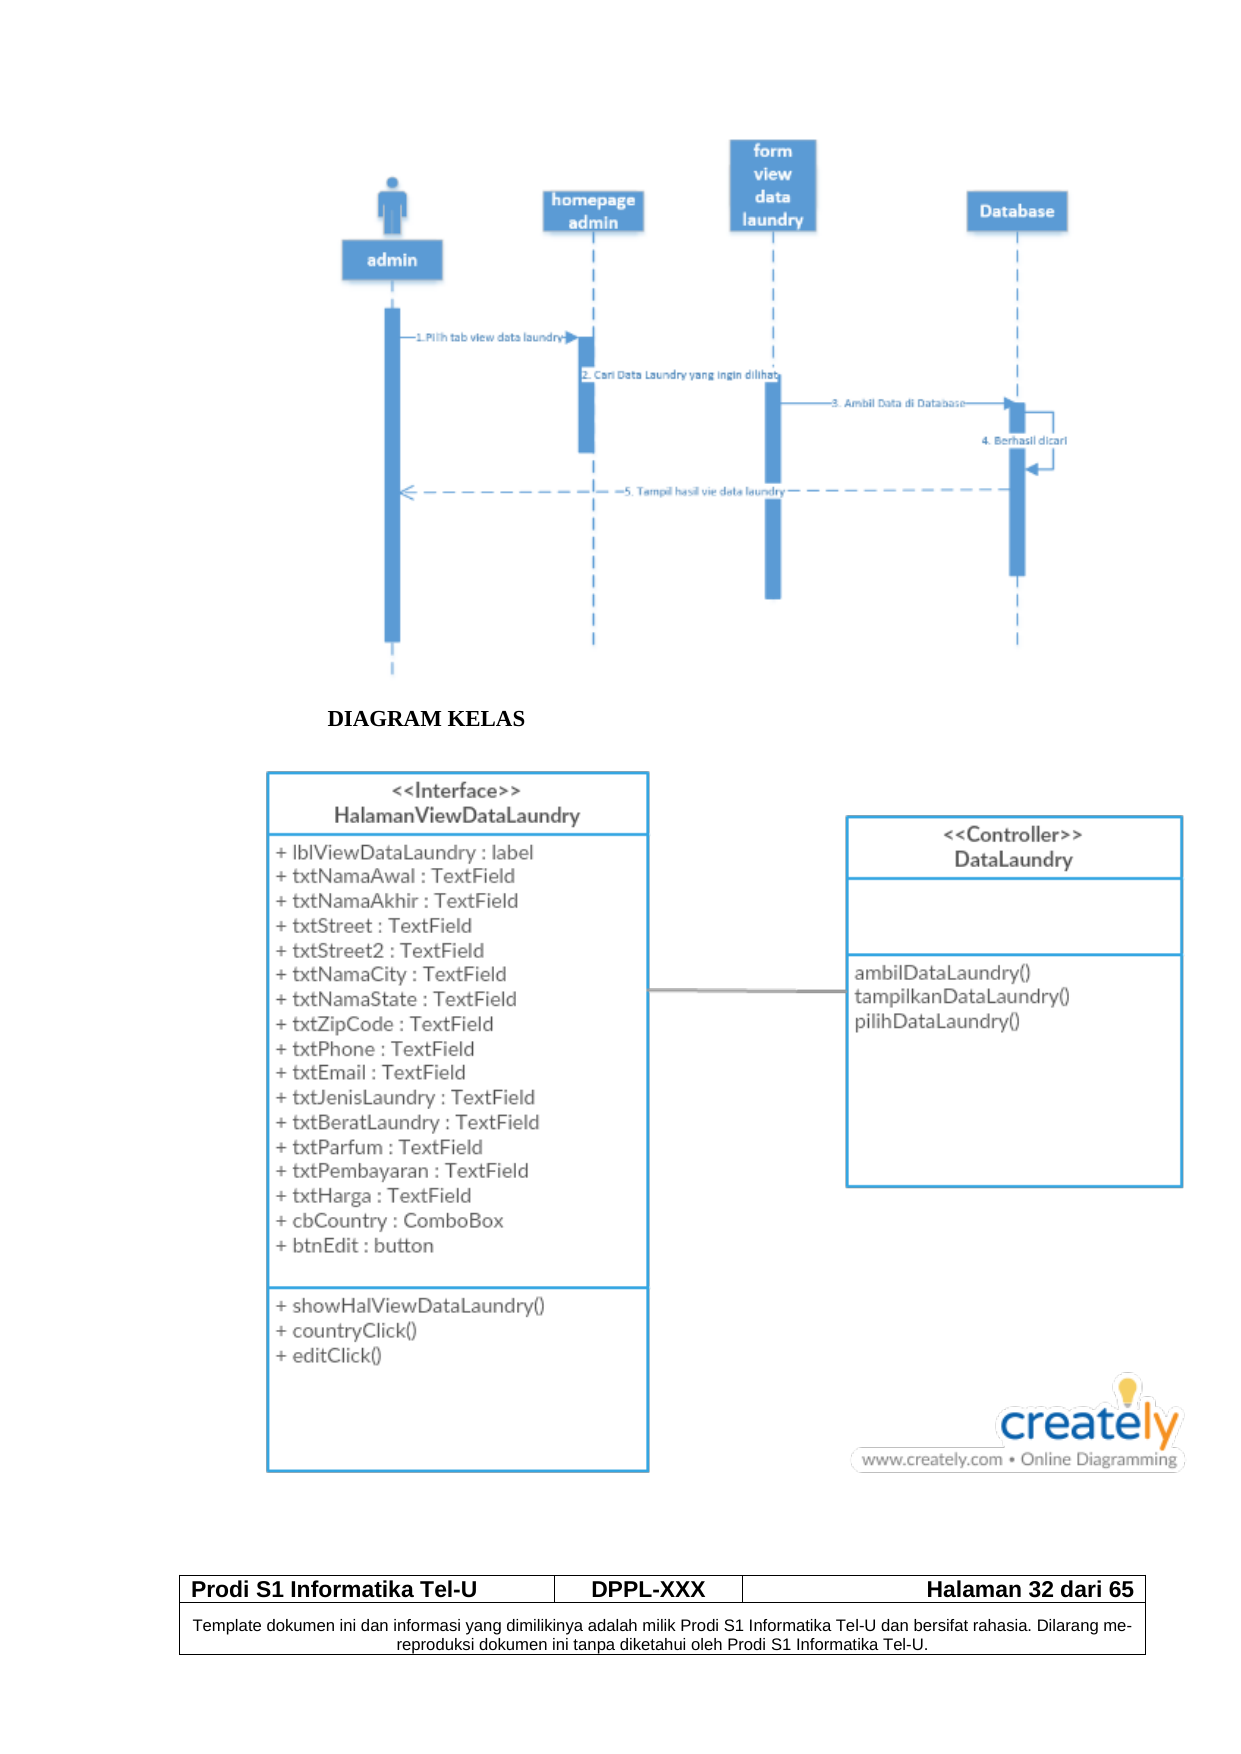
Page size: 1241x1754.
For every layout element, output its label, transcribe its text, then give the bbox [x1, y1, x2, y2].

picture [327, 118, 1081, 681]
text DIAGRAM KELAS [252, 705, 1122, 731]
picture [252, 757, 1198, 1483]
